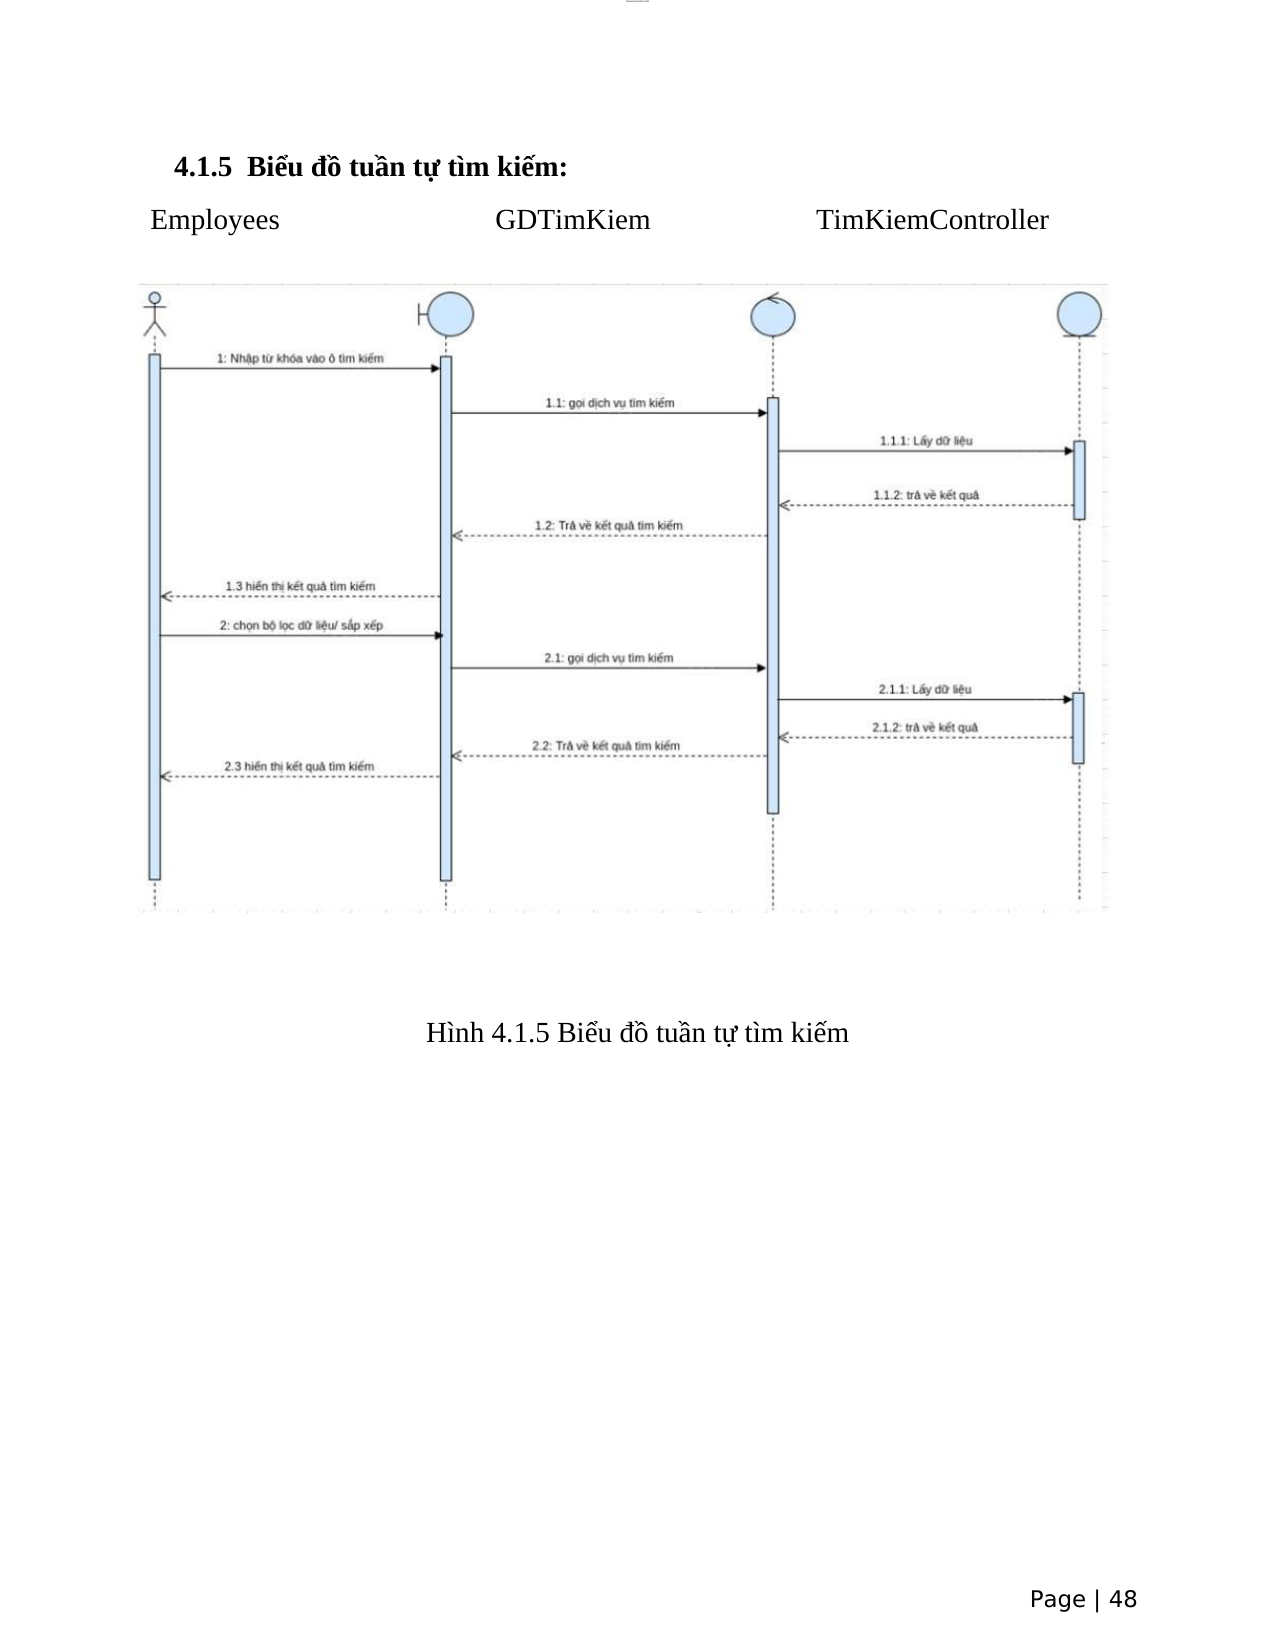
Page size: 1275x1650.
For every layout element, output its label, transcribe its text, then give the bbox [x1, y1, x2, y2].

picture [137, 283, 1109, 913]
text Employees GDTimKiem TimKiemController [150, 202, 1137, 236]
text Hình 4.1.5 Biểu đồ tuần tự tìm kiếm [237, 1015, 1038, 1049]
subtitle 4.1.5 Biểu đồ tuần tự tìm kiếm: [137, 149, 1137, 182]
